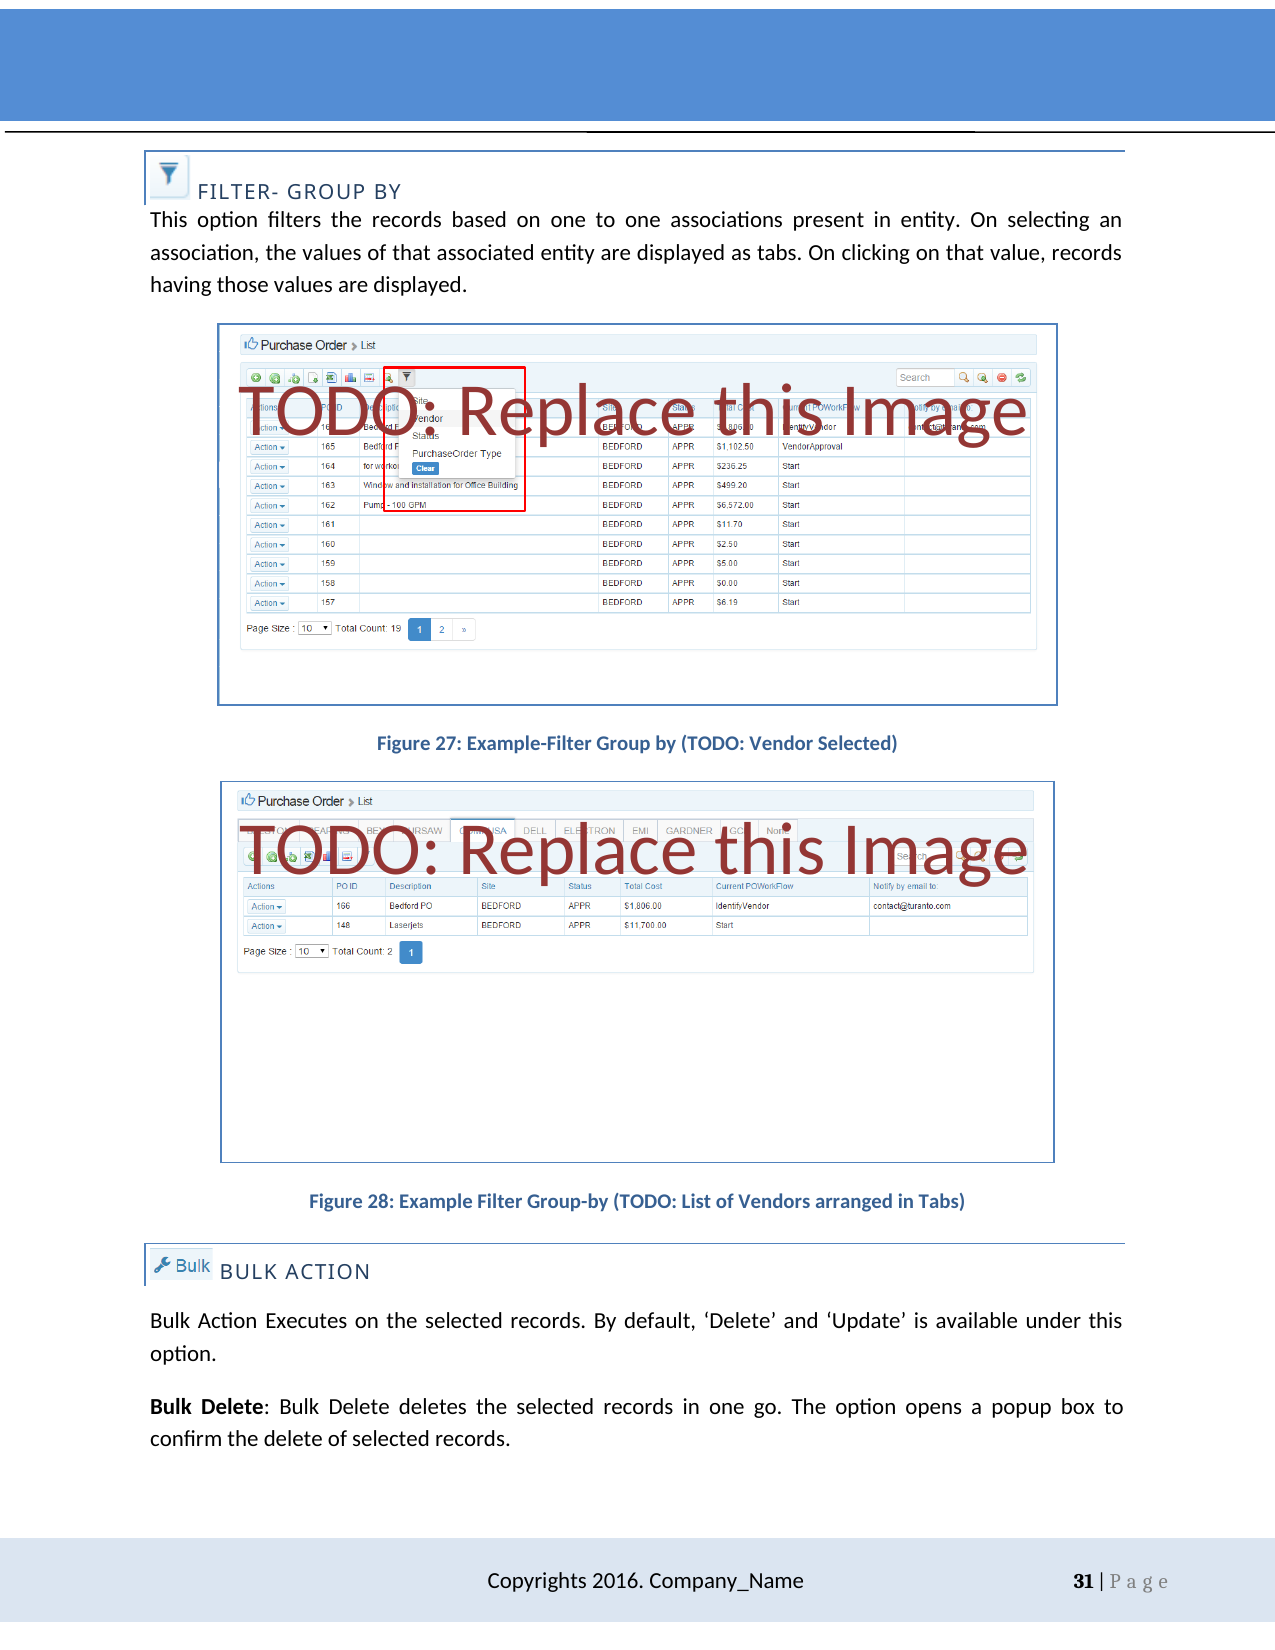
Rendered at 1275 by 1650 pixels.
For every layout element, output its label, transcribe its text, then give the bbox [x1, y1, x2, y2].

text This option filters the records based on one to one associations present in entity. On selecting an association, the values of that associated entity are displayed as tabs. On clicking on that value, records having those values are displayed. [150, 205, 1125, 298]
picture [219, 325, 1056, 704]
text Bulk Delete: Bulk Delete deletes the selected records in one go. The option opens a popup box to confirm the delete of selected records. [150, 1392, 1125, 1452]
picture [150, 155, 191, 200]
subtitle Bulk Action [146, 1244, 1125, 1286]
subtitle Filter- Group by [146, 152, 1125, 205]
text Bulk Action Executes on the selected records. By default, ‘Delete’ and ‘Update’ is available under this option. [150, 1307, 1125, 1367]
picture [222, 782, 1053, 1162]
picture [150, 1248, 213, 1280]
